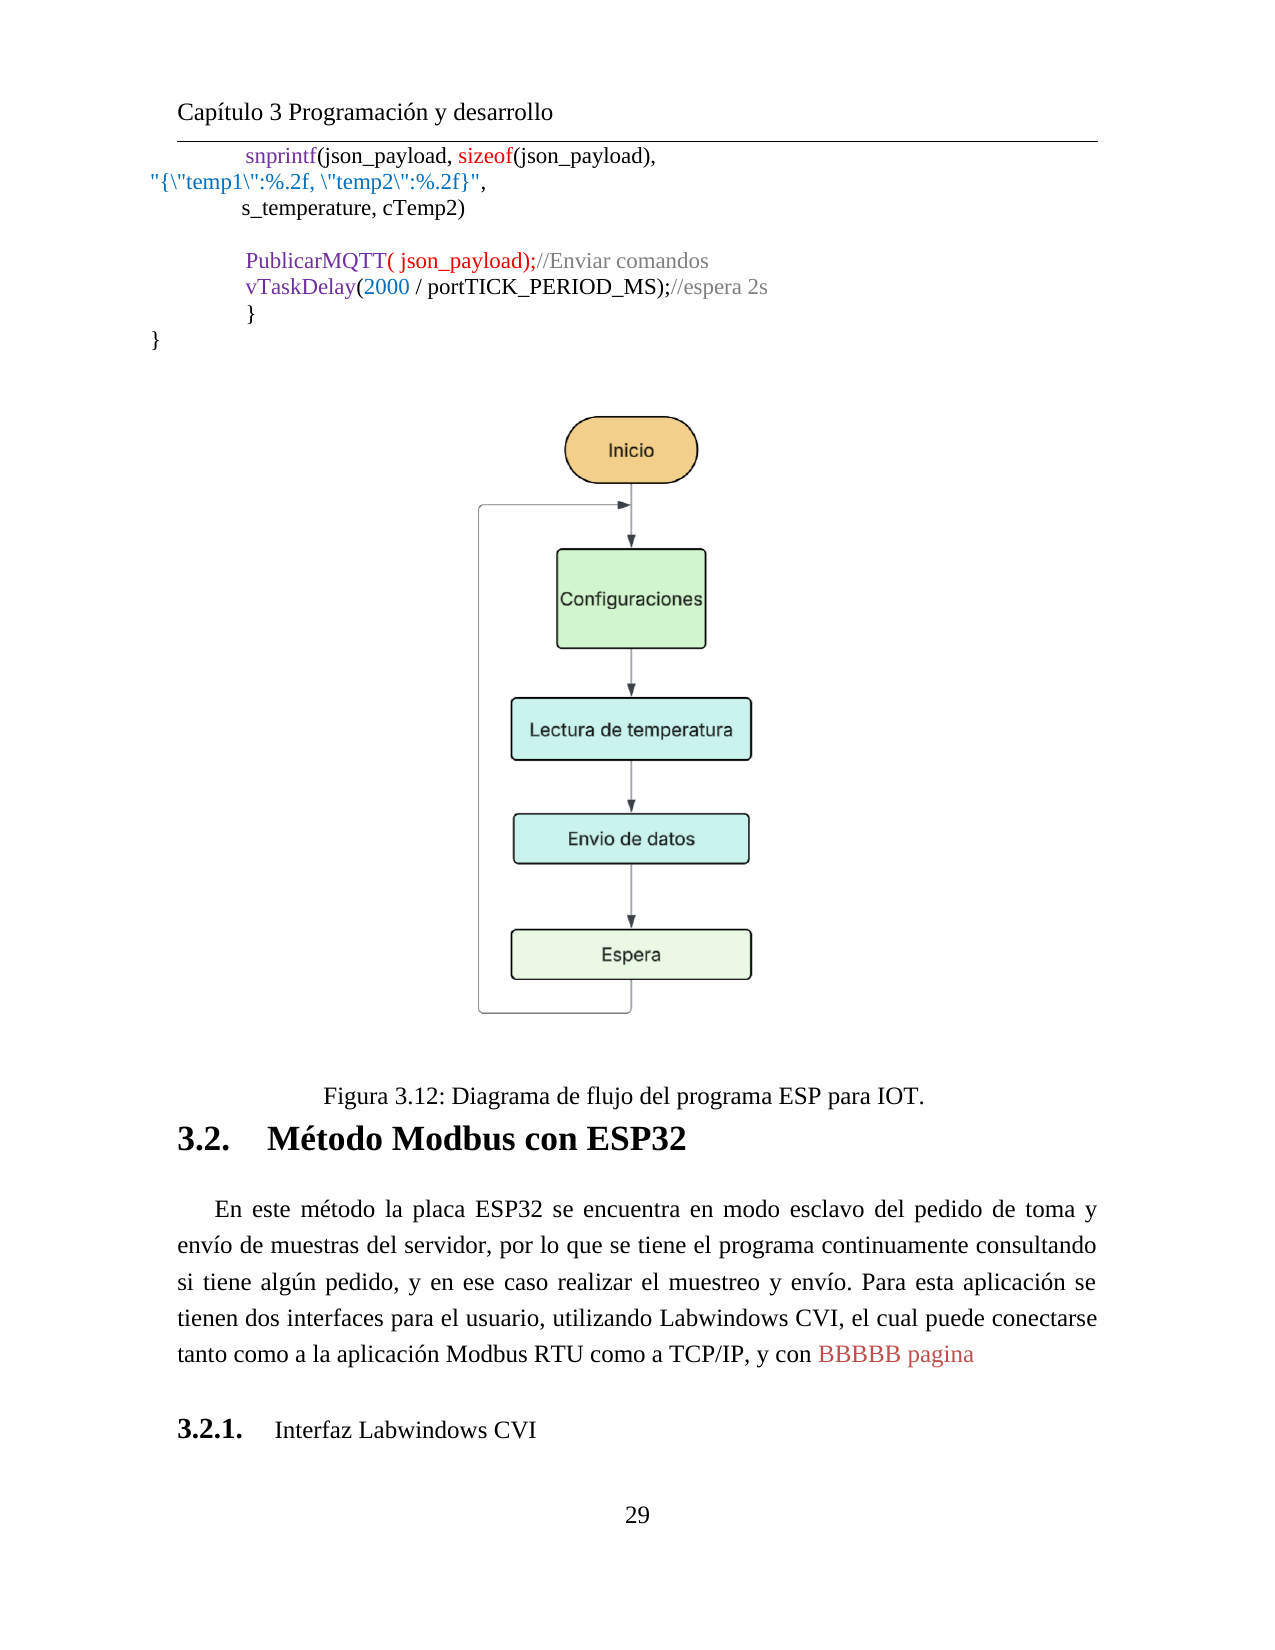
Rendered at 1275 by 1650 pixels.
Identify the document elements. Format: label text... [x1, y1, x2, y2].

text s_temperature, cTemp2) [150, 194, 1200, 221]
text Figura 3.12: Diagrama de flujo del programa ESP para IOT. [150, 1081, 1098, 1110]
text En este método la placa ESP32 se encuentra en modo esclavo del pedido de toma y envío de muestras del servidor, por lo que se tiene el programa continuamente consultando si tiene algún pedido, y en ese caso realizar el muestreo y envío. Para esta aplicación se tienen dos interfaces para el usuario, utilizando Labwindows CVI, el cual puede conectarse tanto como a la aplicación Modbus RTU como a TCP/IP, y con BBBBB pagina [177, 1194, 1098, 1368]
picture [427, 388, 821, 1038]
text } [150, 300, 1200, 326]
text "{\"temp1\":%.2f, \"temp2\":%.2f}", [150, 168, 1200, 194]
subtitle Método Modbus con ESP32 [177, 1117, 1200, 1158]
text vTaskDelay(2000 / portTICK_PERIOD_MS);//espera 2s [150, 273, 1200, 300]
text } [150, 326, 1200, 352]
list Interfaz Labwindows CVI [177, 1412, 1098, 1445]
text PublicarMQTT( json_payload);//Enviar comandos [150, 247, 1200, 273]
text snprintf(json_payload, sizeof(json_payload), [150, 142, 1200, 168]
